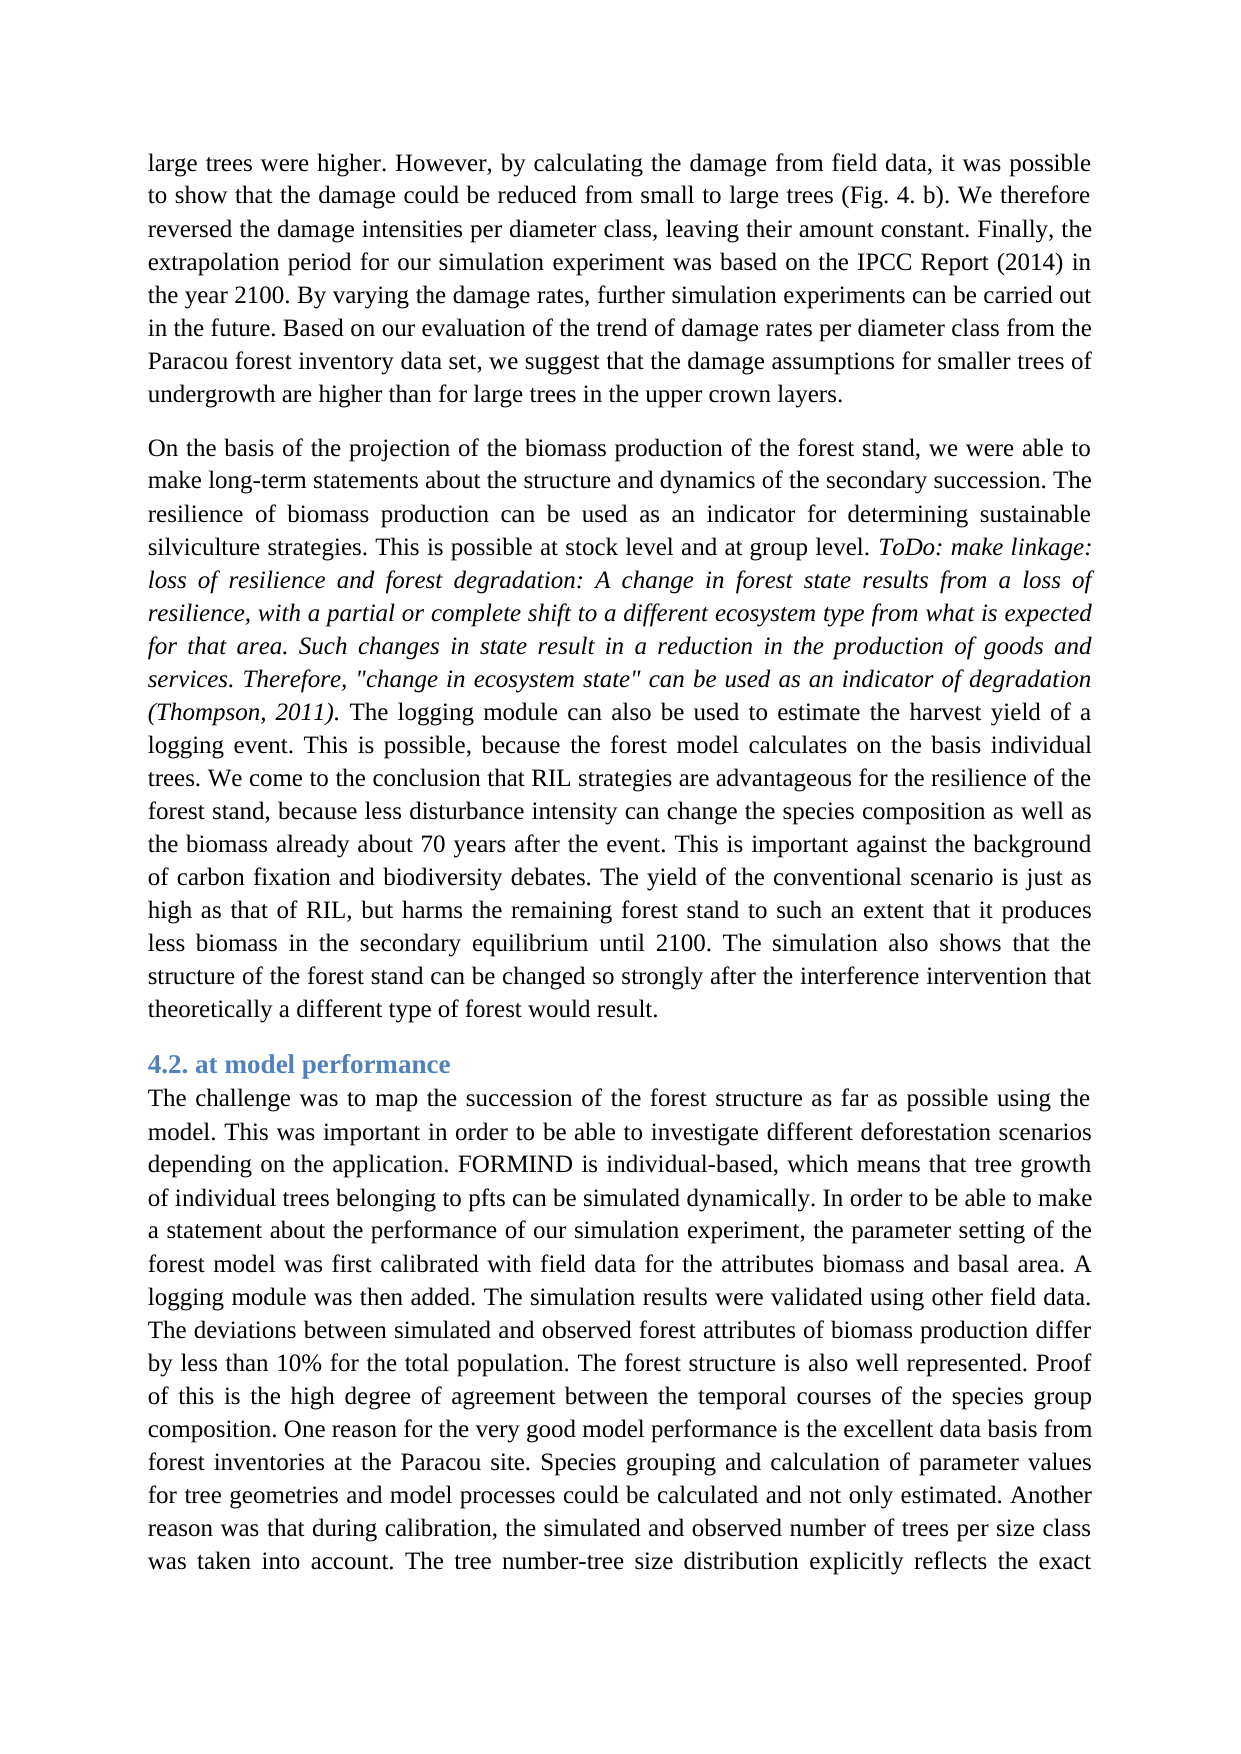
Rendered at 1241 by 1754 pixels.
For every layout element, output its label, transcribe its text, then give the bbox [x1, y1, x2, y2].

subtitle 4.2. at model performance [148, 1048, 1093, 1079]
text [148, 148, 1093, 407]
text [148, 1083, 1093, 1574]
text On the basis of the projection of the biomass production of the forest stand, we were able to make long-term statements about the structure and dynamics of the secondary succession. The resilience of biomass production can be used as an indicator for determining sustainable silviculture strategies. This is possible at stock level and at group level. ToDo: make linkage: loss of resilience and forest degradation: A change in forest state results from a loss of resilience, with a partial or complete shift to a different ecosystem type from what is expected for that area. Such changes in state result in a reduction in the production of goods and services. Therefore, "change in ecosystem state" can be used as an indicator of degradation (Thompson, 2011). The logging module can also be used to estimate the harvest yield of a logging event. This is possible, because the forest model calculates on the basis individual trees. We come to the conclusion that RIL strategies are advantageous for the resilience of the forest stand, because less disturbance intensity can change the species composition as well as the biomass already about 70 years after the event. This is important against the background of carbon fixation and biodiversity debates. The yield of the conventional scenario is just as high as that of RIL, but harms the remaining forest stand to such an extent that it produces less biomass in the secondary equilibrium until 2100. The simulation also shows that the structure of the forest stand can be changed so strongly after the interference intervention that theoretically a different type of forest would result. [148, 433, 1093, 1023]
